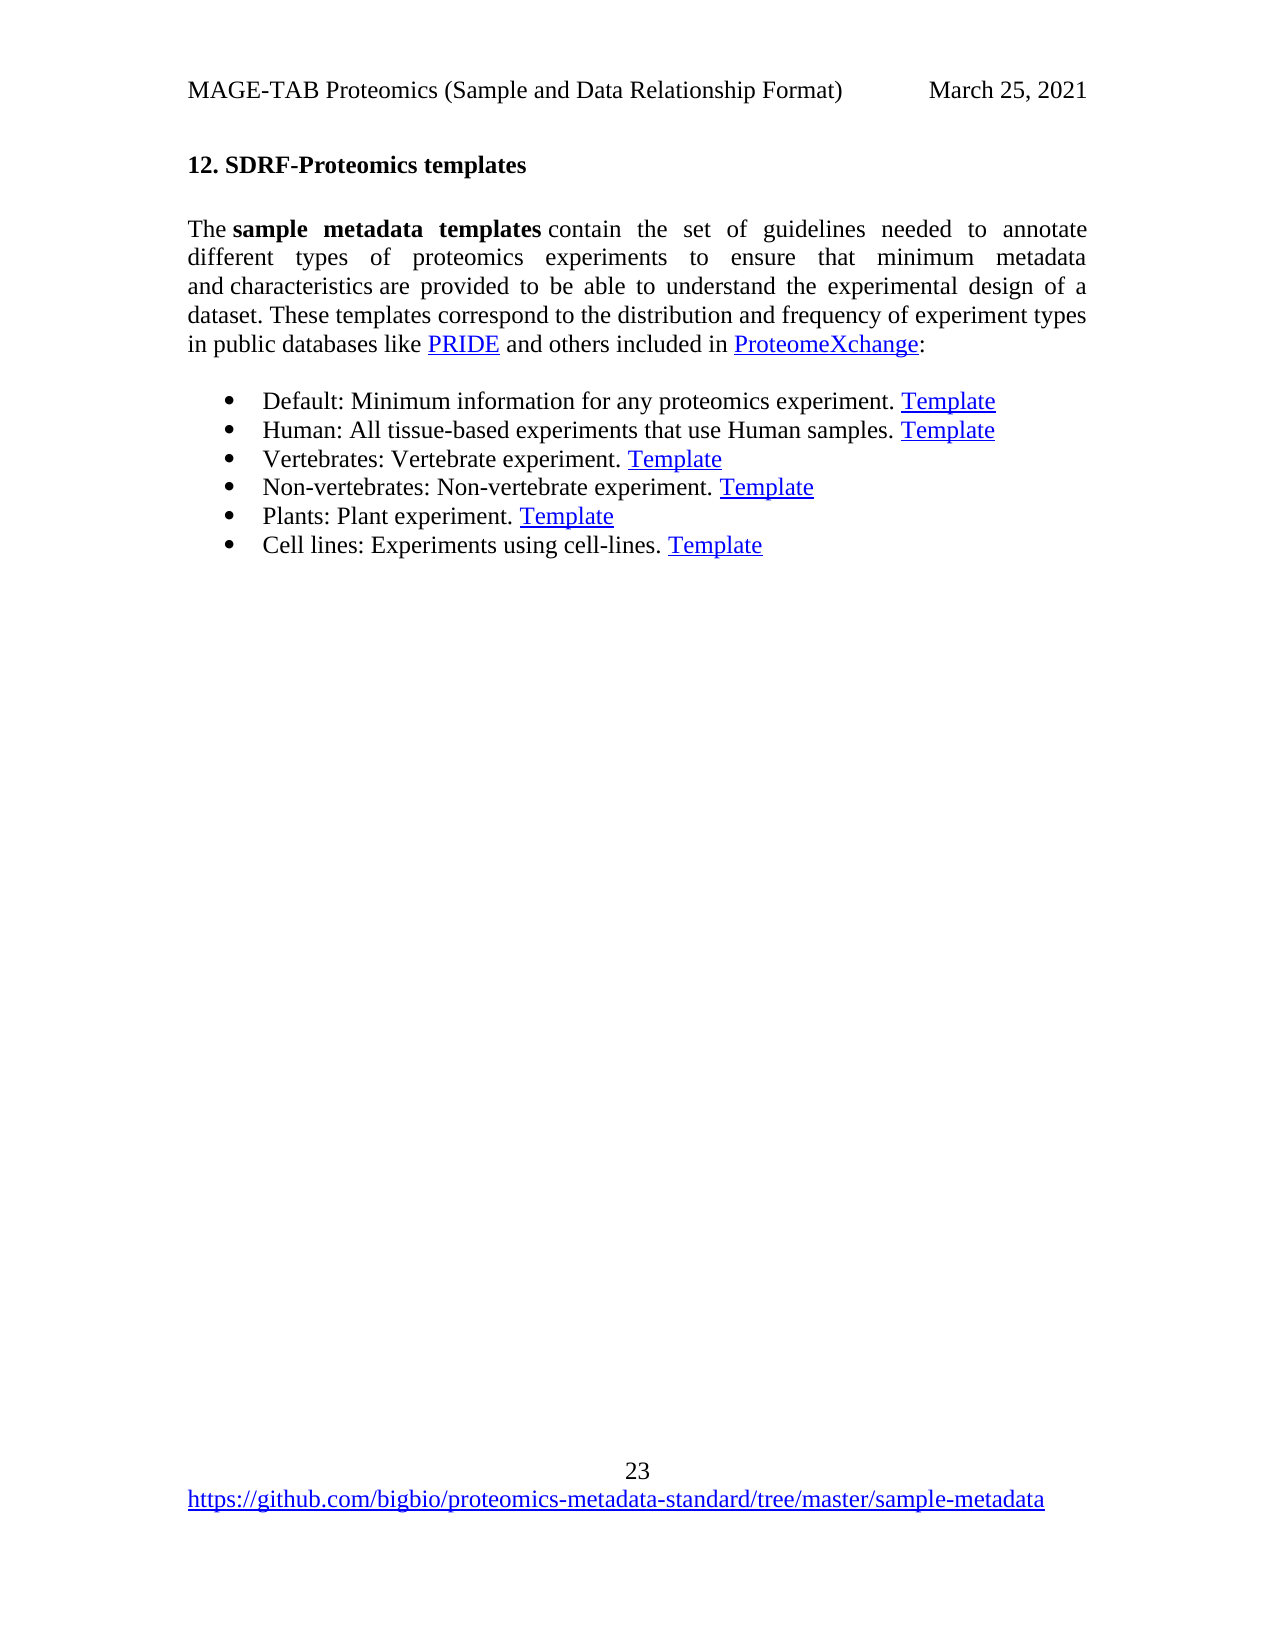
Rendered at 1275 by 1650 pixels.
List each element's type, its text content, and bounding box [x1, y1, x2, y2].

list Plants: Plant experiment. Template [225, 501, 1087, 530]
list Non-vertebrates: Non-vertebrate experiment. Template [225, 472, 1087, 501]
list Vertebrates: Vertebrate experiment. Template [225, 444, 1087, 472]
subtitle SDRF-Proteomics templates [187, 150, 1087, 179]
text The sample metadata templates contain the set of guidelines needed to annotate different types of proteomics experiments to ensure that minimum metadata and characteristics are provided to be able to understand the experimental design of a dataset. These templates correspond to the distribution and frequency of experiment types in public databases like PRIDE and others included in ProteomeXchange: [187, 214, 1087, 357]
list Cell lines: Experiments using cell-lines. Template [225, 530, 1087, 559]
list Default: Minimum information for any proteomics experiment. Template [225, 386, 1087, 415]
list Human: All tissue-based experiments that use Human samples. Template [225, 415, 1087, 444]
